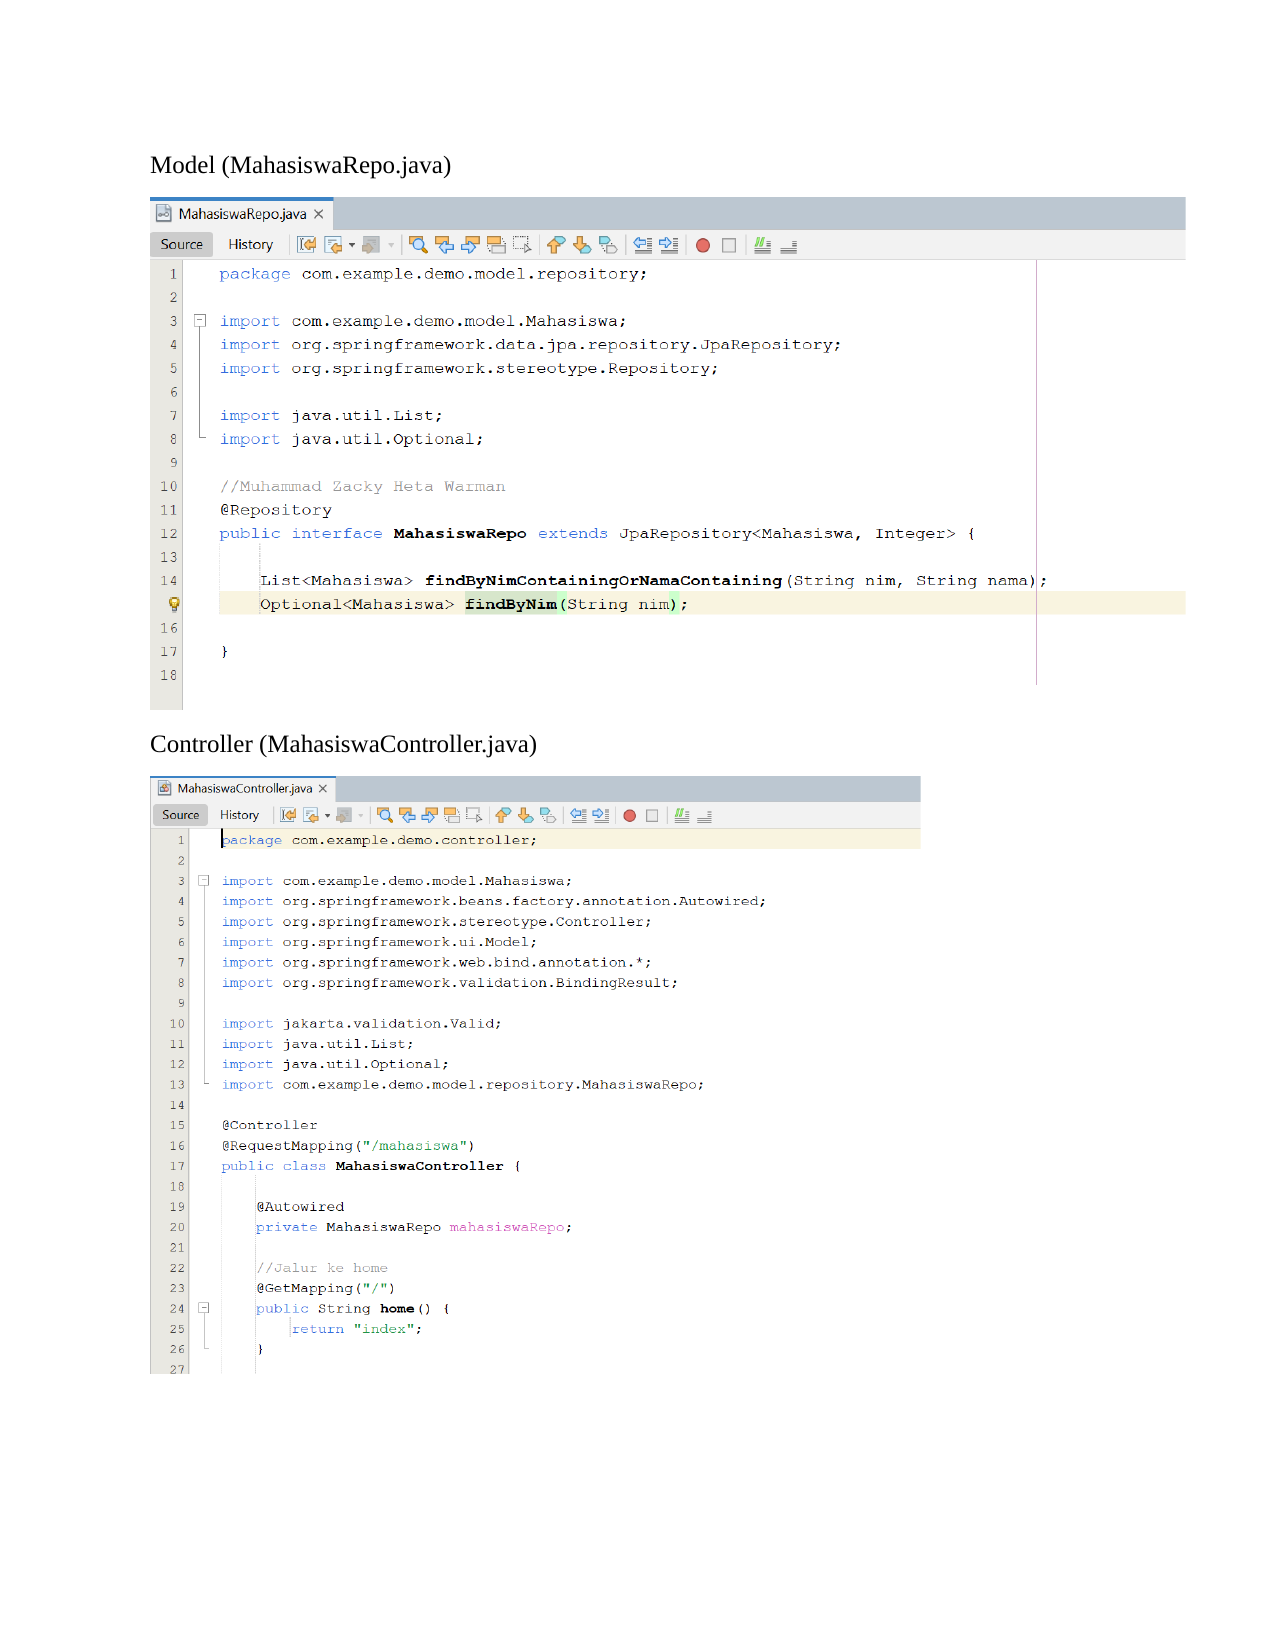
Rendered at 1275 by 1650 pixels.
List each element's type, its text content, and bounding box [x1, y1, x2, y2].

text Model (MahasiswaRepo.java) [150, 150, 1125, 179]
picture [150, 776, 921, 1374]
picture [150, 197, 1186, 710]
text Controller (MahasiswaController.java) [150, 729, 1125, 758]
